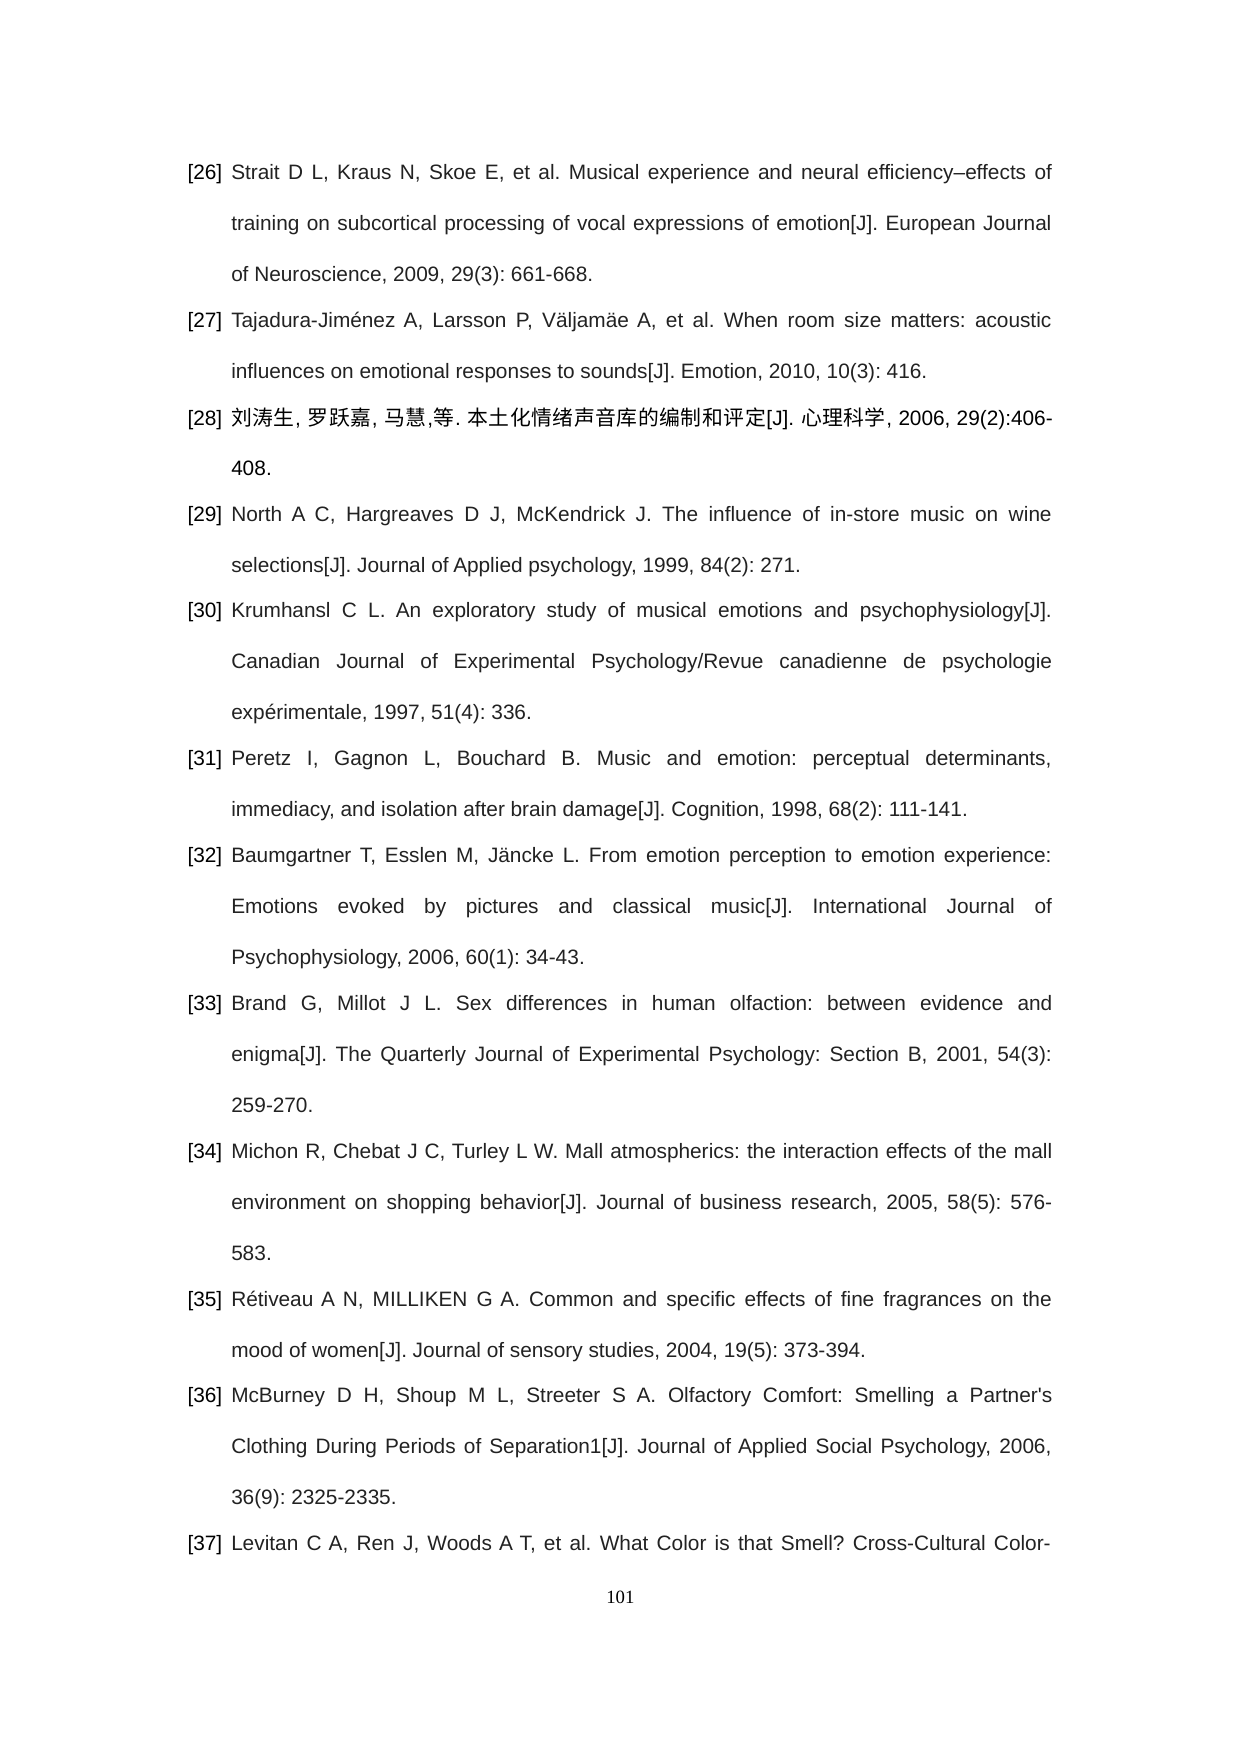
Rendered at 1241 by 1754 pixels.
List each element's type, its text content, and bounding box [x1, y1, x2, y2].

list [187, 1526, 1053, 1560]
list 刘涛生, 罗跃嘉, 马慧,等. 本土化情绪声音库的编制和评定[J]. 心理科学, 2006, 29(2):406-408. [187, 399, 1053, 484]
list Tajadura-Jiménez A, Larsson P, Väljamäe A, et al. When room size matters: acoustic influences on emotional responses to sounds[J]. Emotion, 2010, 10(3): 416. [187, 303, 1053, 388]
list Baumgartner T, Esslen M, Jäncke L. From emotion perception to emotion experience: Emotions evoked by pictures and classical music[J]. International Journal of Psychophysiology, 2006, 60(1): 34-43. [187, 838, 1053, 974]
list Peretz I, Gagnon L, Bouchard B. Music and emotion: perceptual determinants, immediacy, and isolation after brain damage[J]. Cognition, 1998, 68(2): 111-141. [187, 741, 1053, 826]
list Rétiveau A N, MILLIKEN G A. Common and specific effects of fine fragrances on the mood of women[J]. Journal of sensory studies, 2004, 19(5): 373-394. [187, 1281, 1053, 1366]
list Krumhansl C L. An exploratory study of musical emotions and psychophysiology[J]. Canadian Journal of Experimental Psychology/Revue canadienne de psychologie expérimentale, 1997, 51(4): 336. [187, 593, 1053, 729]
list McBurney D H, Shoup M L, Streeter S A. Olfactory Comfort: Smelling a Partner's Clothing During Periods of Separation1[J]. Journal of Applied Social Psychology, 2006, 36(9): 2325-2335. [187, 1378, 1053, 1514]
list Brand G, Millot J L. Sex differences in human olfaction: between evidence and enigma[J]. The Quarterly Journal of Experimental Psychology: Section B, 2001, 54(3): 259-270. [187, 986, 1053, 1122]
list Strait D L, Kraus N, Skoe E, et al. Musical experience and neural efficiency–effects of training on subcortical processing of vocal expressions of emotion[J]. European Journal of Neuroscience, 2009, 29(3): 661-668. [187, 155, 1053, 291]
list Michon R, Chebat J C, Turley L W. Mall atmospherics: the interaction effects of the mall environment on shopping behavior[J]. Journal of business research, 2005, 58(5): 576-583. [187, 1134, 1053, 1269]
list North A C, Hargreaves D J, McKendrick J. The influence of in-store music on wine selections[J]. Journal of Applied psychology, 1999, 84(2): 271. [187, 496, 1053, 581]
